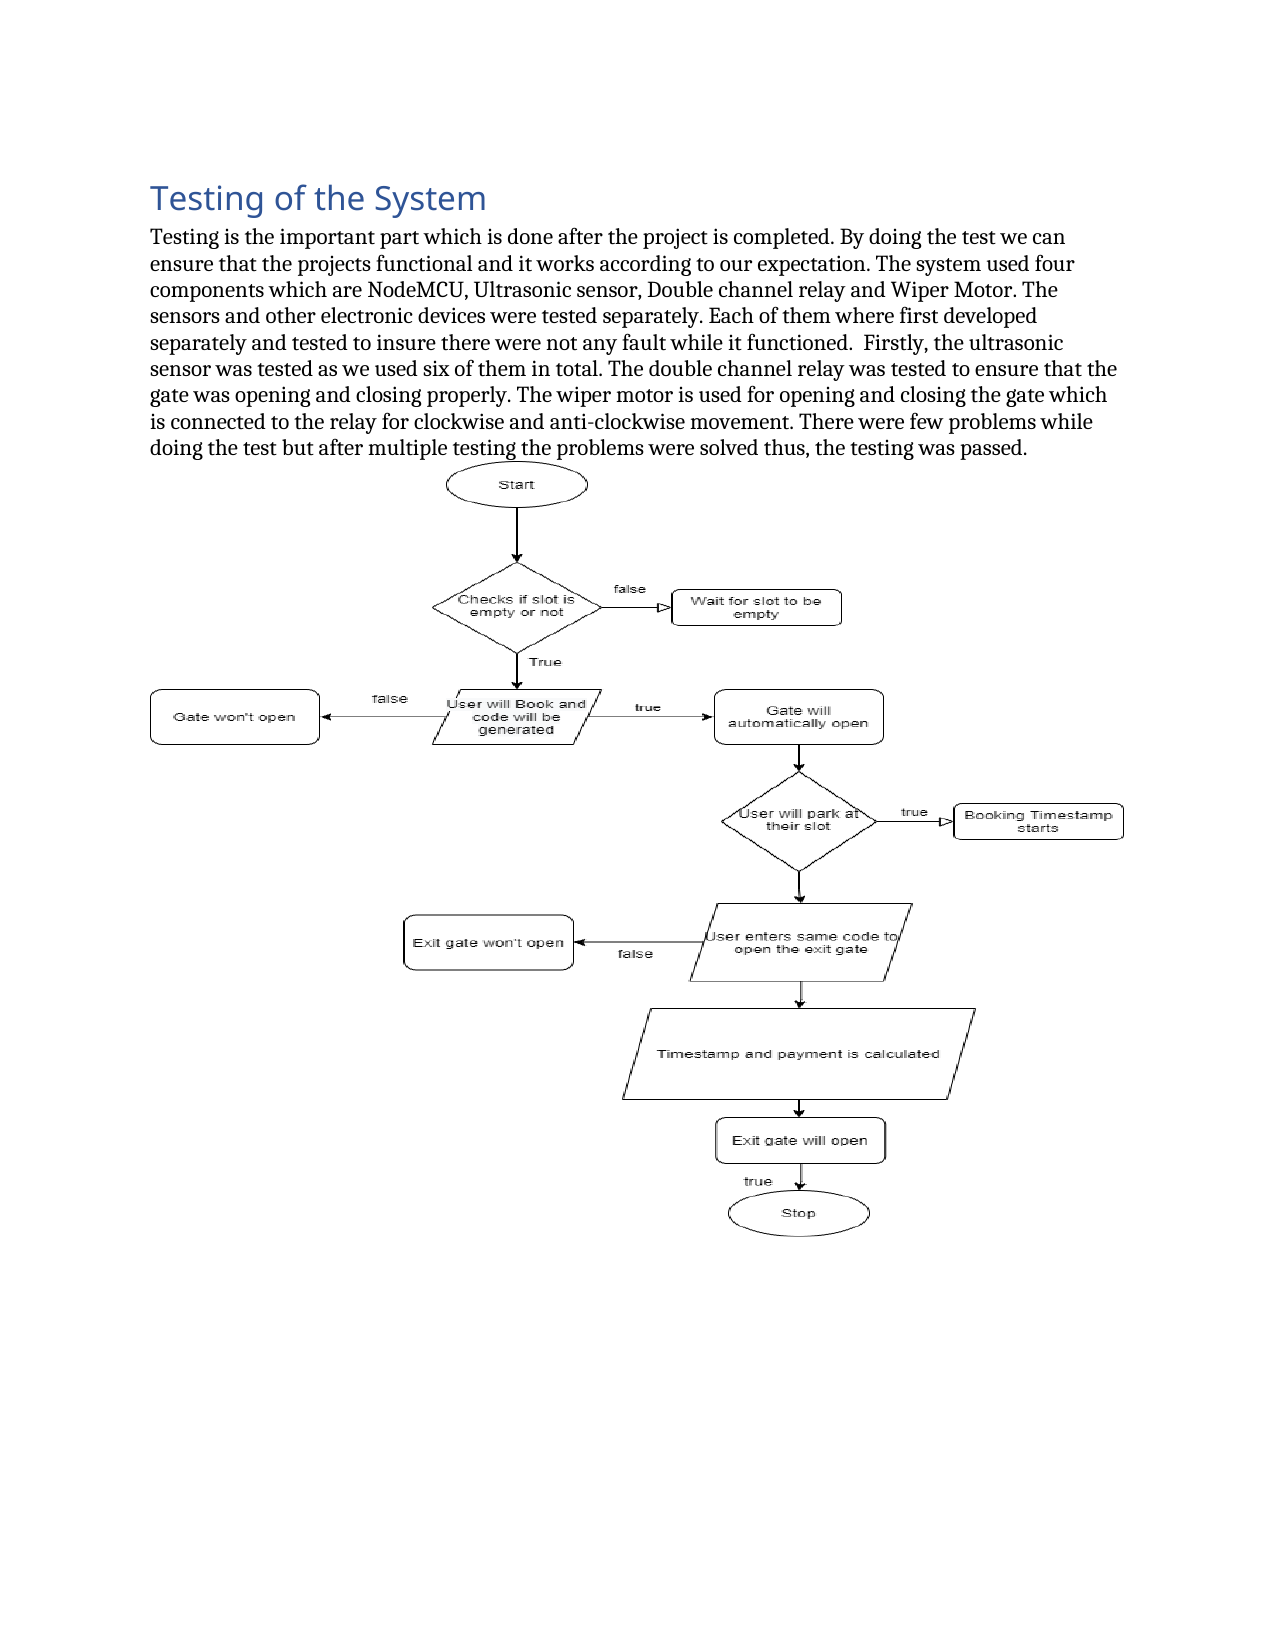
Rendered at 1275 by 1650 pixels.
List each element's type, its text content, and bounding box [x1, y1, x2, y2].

picture [150, 461, 1125, 1237]
subtitle Testing of the System [150, 175, 1125, 220]
text Testing is the important part which is done after the project is completed. By doing the test we can ensure that the projects functional and it works according to our expectation. The system used four components which are NodeMCU, Ultrasonic sensor, Double channel relay and Wiper Motor. The sensors and other electronic devices were tested separately. Each of them where first developed separately and tested to insure there were not any fault while it functioned. Firstly, the ultrasonic sensor was tested as we used six of them in total. The double channel relay was tested to ensure that the gate was opening and closing properly. The wiper motor is used for opening and closing the gate which is connected to the relay for clockwise and anti-clockwise movement. There were few problems while doing the test but after multiple testing the problems were solved thus, the testing was passed. [150, 224, 1125, 461]
